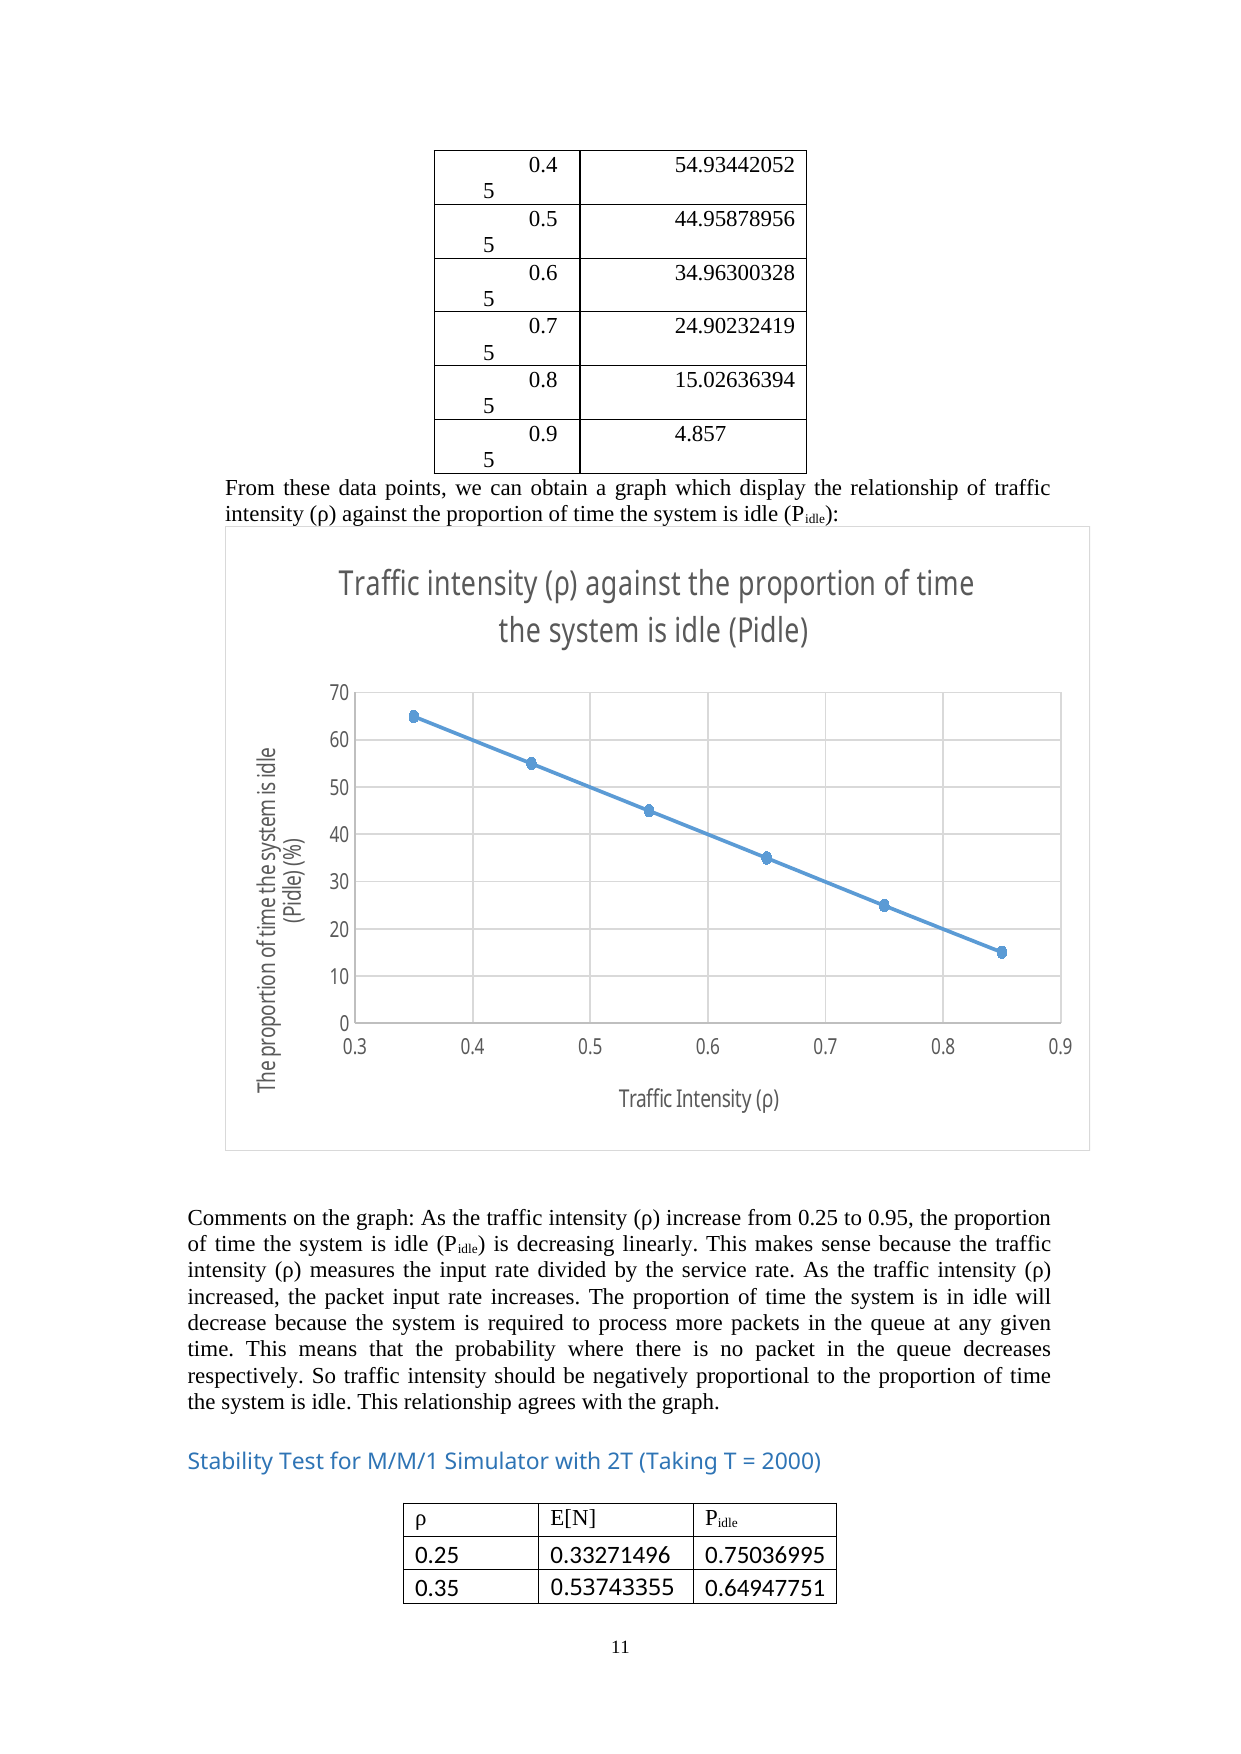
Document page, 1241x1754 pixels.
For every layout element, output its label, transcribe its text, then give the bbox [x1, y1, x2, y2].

list From these data points, we can obtain a graph which display the relationship of traffic intensity (ρ) against the proportion of time the system is idle (Pidle): [225, 473, 1053, 526]
table_cell 0.25 [404, 1537, 538, 1569]
table_cell 0.65 [435, 259, 579, 311]
table_cell 0.75036995 [694, 1537, 836, 1569]
table_cell 44.95878956 [581, 205, 806, 257]
table_header E[N] [539, 1504, 693, 1536]
table_header ρ [404, 1504, 538, 1536]
table_cell 54.93442052 [581, 151, 806, 204]
table_cell 15.02636394 [581, 366, 806, 419]
table_cell 0.95 [435, 420, 579, 472]
table_header Pidle [694, 1504, 836, 1536]
table_cell 0.33271496 [539, 1537, 693, 1569]
table_cell 24.90232419 [581, 312, 806, 365]
subtitle Stability Test for M/M/1 Simulator with 2T (Taking T = 2000) [187, 1445, 1053, 1476]
table_cell 0.85 [435, 366, 579, 419]
text Comments on the graph: As the traffic intensity (ρ) increase from 0.25 to 0.95, the proportion of time the system is idle (Pidle) is decreasing linearly. This makes sense because the traffic intensity (ρ) measures the input rate divided by the service rate. As the traffic intensity (ρ) increased, the packet input rate increases. The proportion of time the system is in idle will decrease because the system is required to process more packets in the queue at any given time. This means that the probability where there is no packet in the queue decreases respectively. So traffic intensity should be negatively proportional to the proportion of time the system is idle. This relationship agrees with the graph. [187, 1204, 1053, 1414]
table_cell 0.75 [435, 312, 579, 365]
table_cell 0.55 [435, 205, 579, 257]
table_cell 4.857 [581, 420, 806, 472]
table_cell 0.53743355 [539, 1570, 693, 1603]
table_cell 34.96300328 [581, 259, 806, 311]
table_cell 0.45 [435, 151, 579, 204]
table_cell 0.64947751 [694, 1570, 836, 1603]
table_cell 0.35 [404, 1570, 538, 1603]
